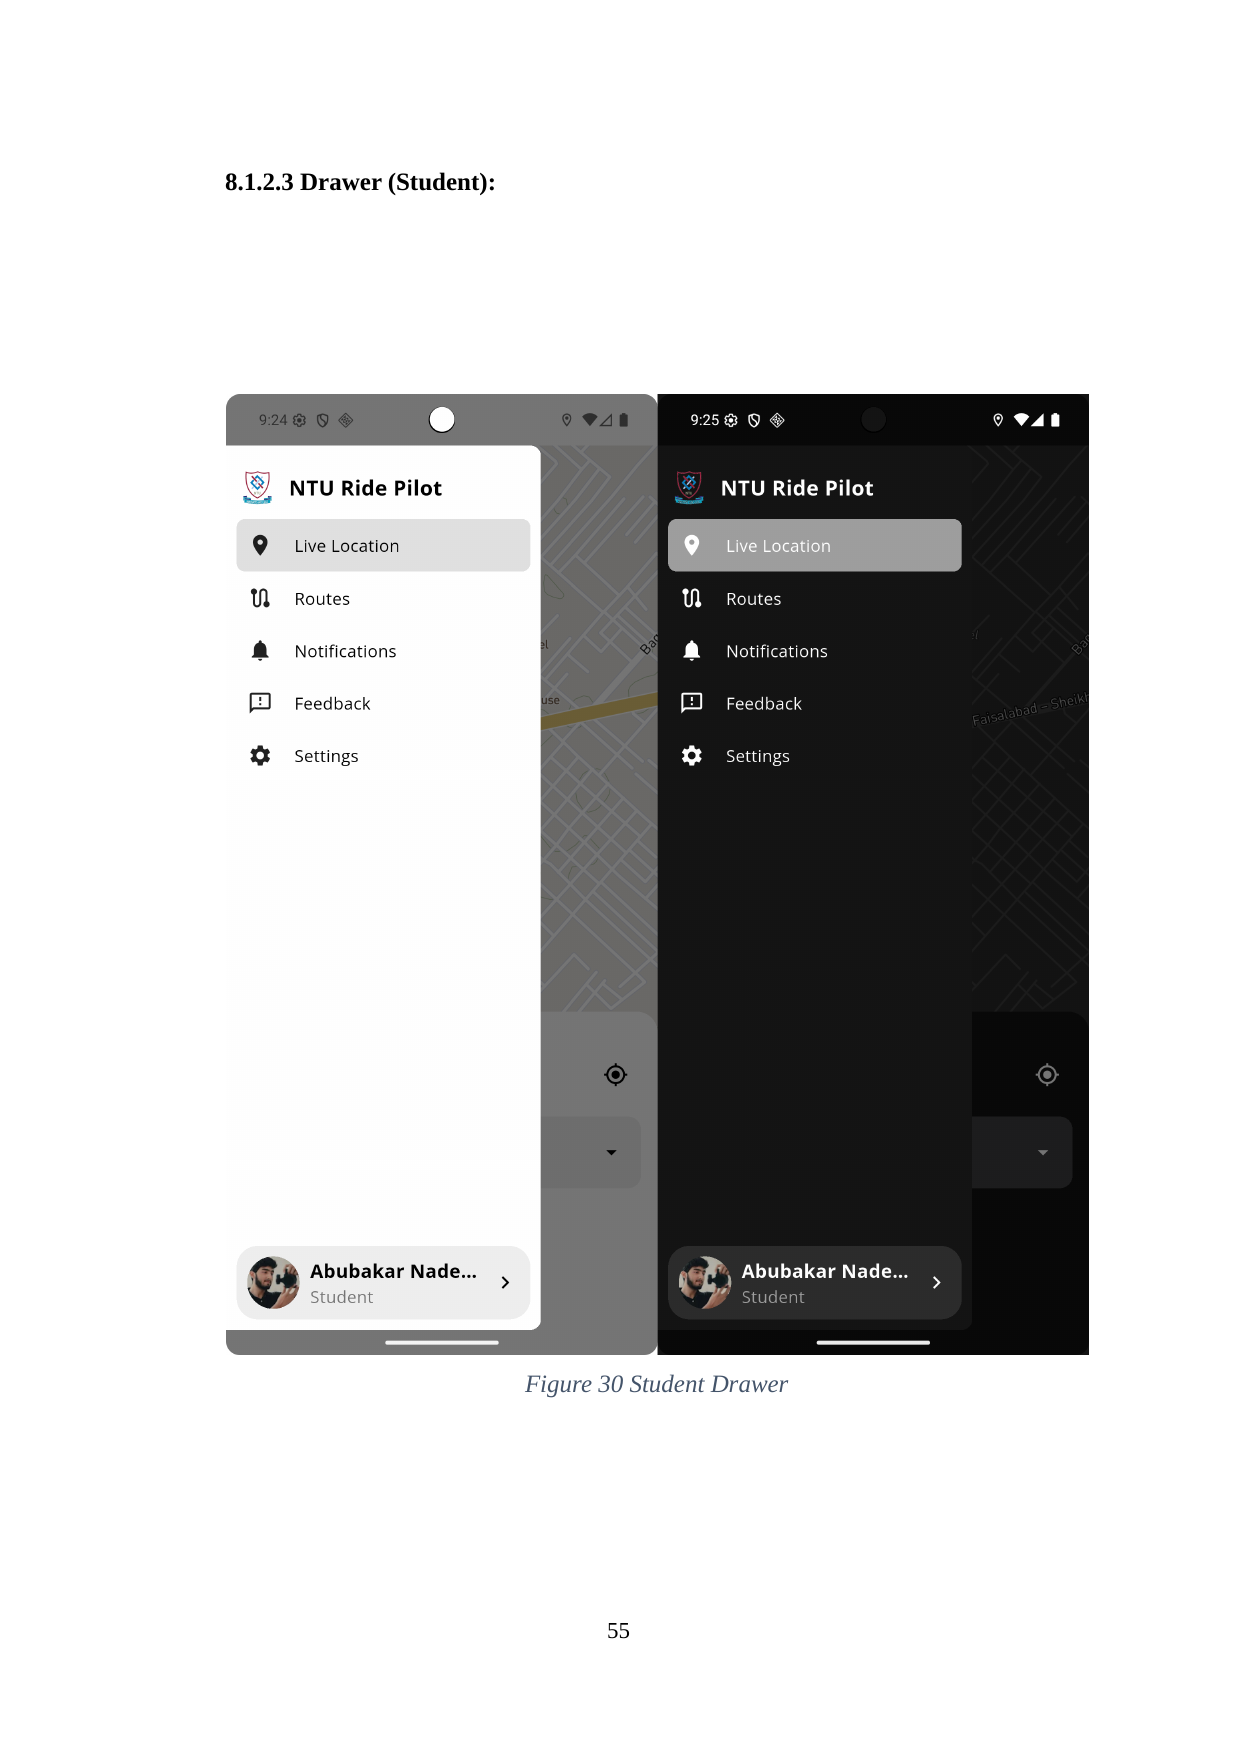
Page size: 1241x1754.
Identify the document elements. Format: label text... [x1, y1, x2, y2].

subtitle 8.1.2.3 Drawer (Student): [225, 167, 1090, 195]
text Figure 30 Student Drawer [225, 1369, 1090, 1398]
picture [226, 394, 1089, 1355]
